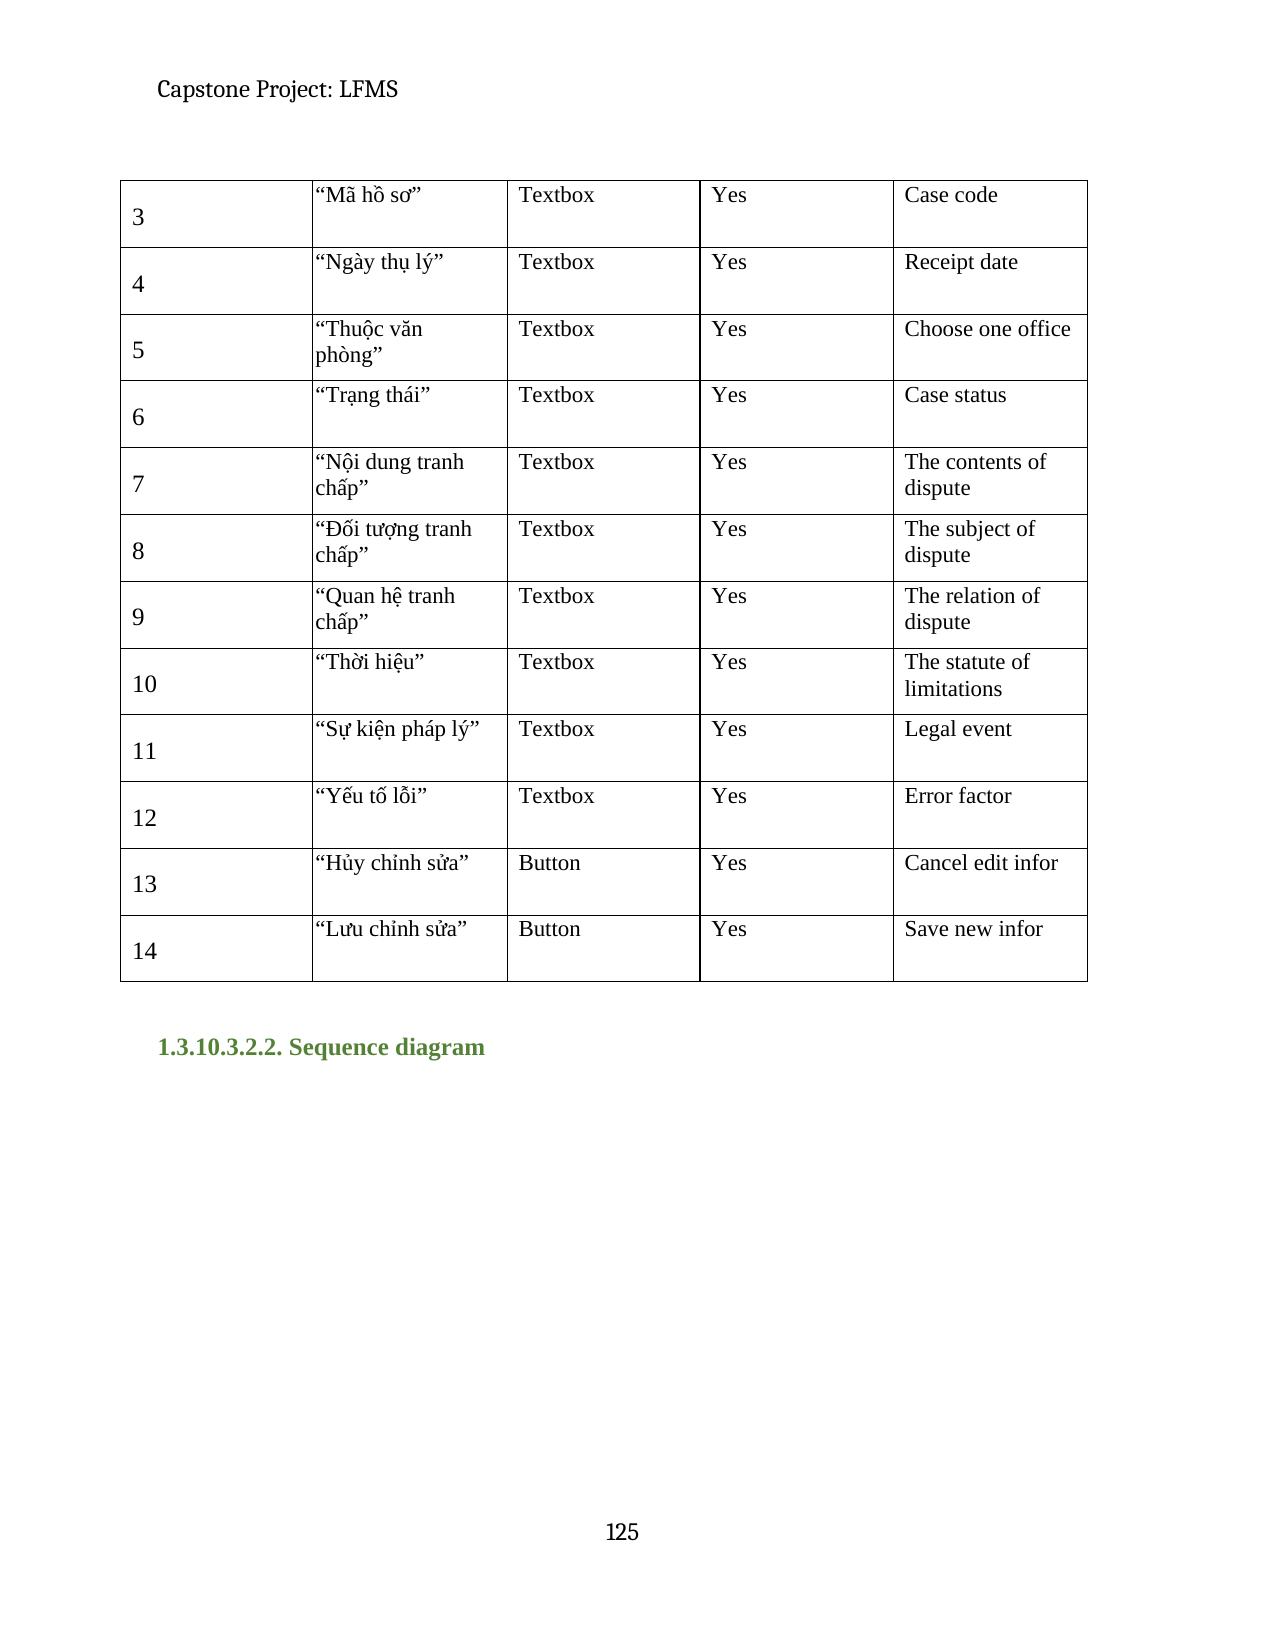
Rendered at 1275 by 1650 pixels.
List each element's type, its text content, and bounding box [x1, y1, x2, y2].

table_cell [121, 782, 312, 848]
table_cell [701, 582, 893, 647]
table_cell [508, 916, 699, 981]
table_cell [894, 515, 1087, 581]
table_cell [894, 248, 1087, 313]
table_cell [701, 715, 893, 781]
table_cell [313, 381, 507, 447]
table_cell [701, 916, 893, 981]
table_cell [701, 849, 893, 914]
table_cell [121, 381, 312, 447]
subtitle Sequence diagram [157, 1032, 1087, 1060]
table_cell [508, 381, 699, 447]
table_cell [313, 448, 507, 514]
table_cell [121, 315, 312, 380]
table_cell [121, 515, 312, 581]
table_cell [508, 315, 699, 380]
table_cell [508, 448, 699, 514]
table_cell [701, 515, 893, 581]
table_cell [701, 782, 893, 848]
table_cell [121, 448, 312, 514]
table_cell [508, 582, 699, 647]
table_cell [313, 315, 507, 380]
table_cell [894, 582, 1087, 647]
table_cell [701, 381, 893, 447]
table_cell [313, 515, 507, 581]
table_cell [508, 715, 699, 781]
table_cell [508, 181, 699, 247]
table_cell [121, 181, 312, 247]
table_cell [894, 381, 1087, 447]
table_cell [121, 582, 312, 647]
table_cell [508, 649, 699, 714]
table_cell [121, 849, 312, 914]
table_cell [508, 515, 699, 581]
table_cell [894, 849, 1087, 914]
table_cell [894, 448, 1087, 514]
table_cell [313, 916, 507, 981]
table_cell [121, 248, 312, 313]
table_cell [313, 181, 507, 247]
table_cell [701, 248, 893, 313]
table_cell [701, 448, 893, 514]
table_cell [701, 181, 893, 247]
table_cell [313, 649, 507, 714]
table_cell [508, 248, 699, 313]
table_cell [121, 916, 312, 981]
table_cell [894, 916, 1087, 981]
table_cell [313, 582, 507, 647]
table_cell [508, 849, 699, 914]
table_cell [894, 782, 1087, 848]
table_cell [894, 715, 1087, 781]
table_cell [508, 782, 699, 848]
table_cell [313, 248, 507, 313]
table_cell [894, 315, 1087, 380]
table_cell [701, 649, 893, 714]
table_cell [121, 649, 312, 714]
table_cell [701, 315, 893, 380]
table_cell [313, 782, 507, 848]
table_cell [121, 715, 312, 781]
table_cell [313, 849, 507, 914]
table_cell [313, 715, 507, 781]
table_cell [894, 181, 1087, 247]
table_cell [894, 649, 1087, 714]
